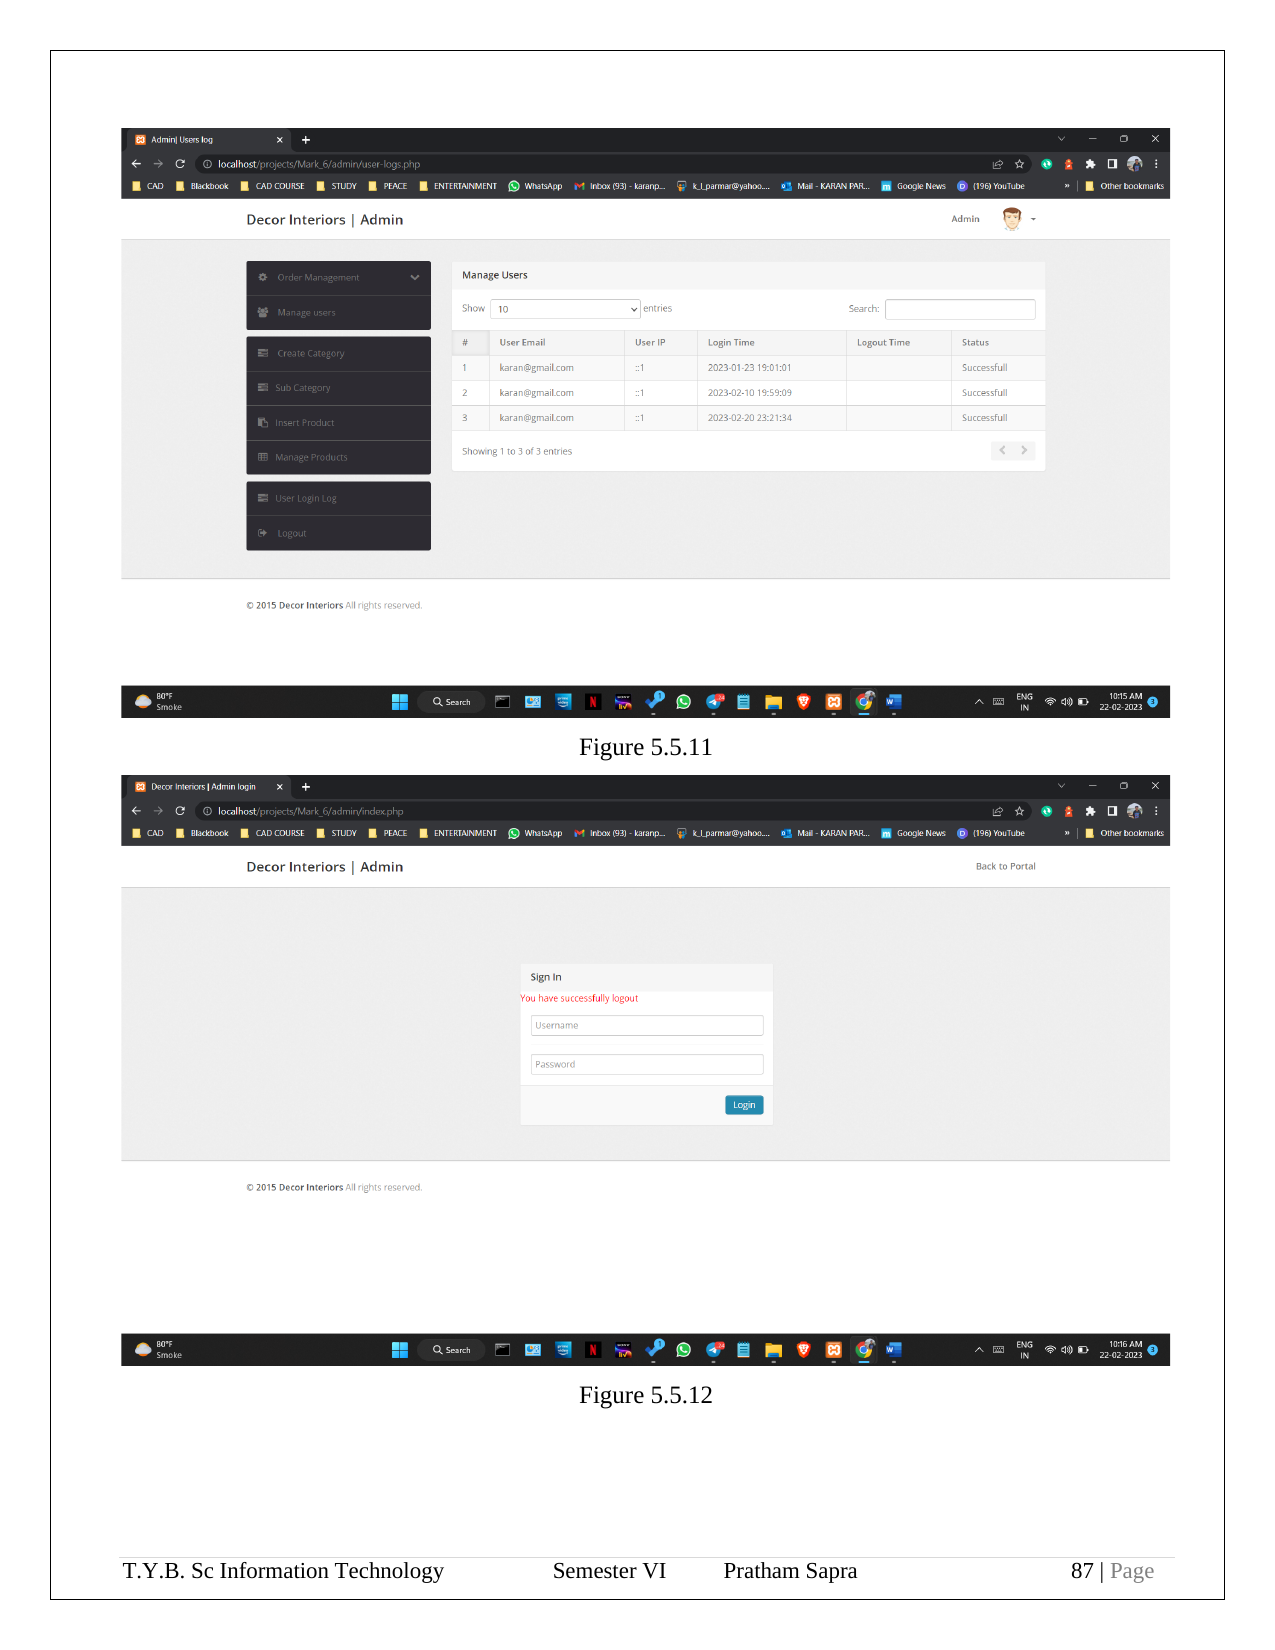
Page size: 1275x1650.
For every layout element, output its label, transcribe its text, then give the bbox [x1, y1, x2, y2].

text Figure 5.5.11 [121, 732, 1170, 761]
picture [121, 128, 1171, 718]
text Figure 5.5.12 [121, 1380, 1170, 1408]
picture [121, 775, 1171, 1366]
